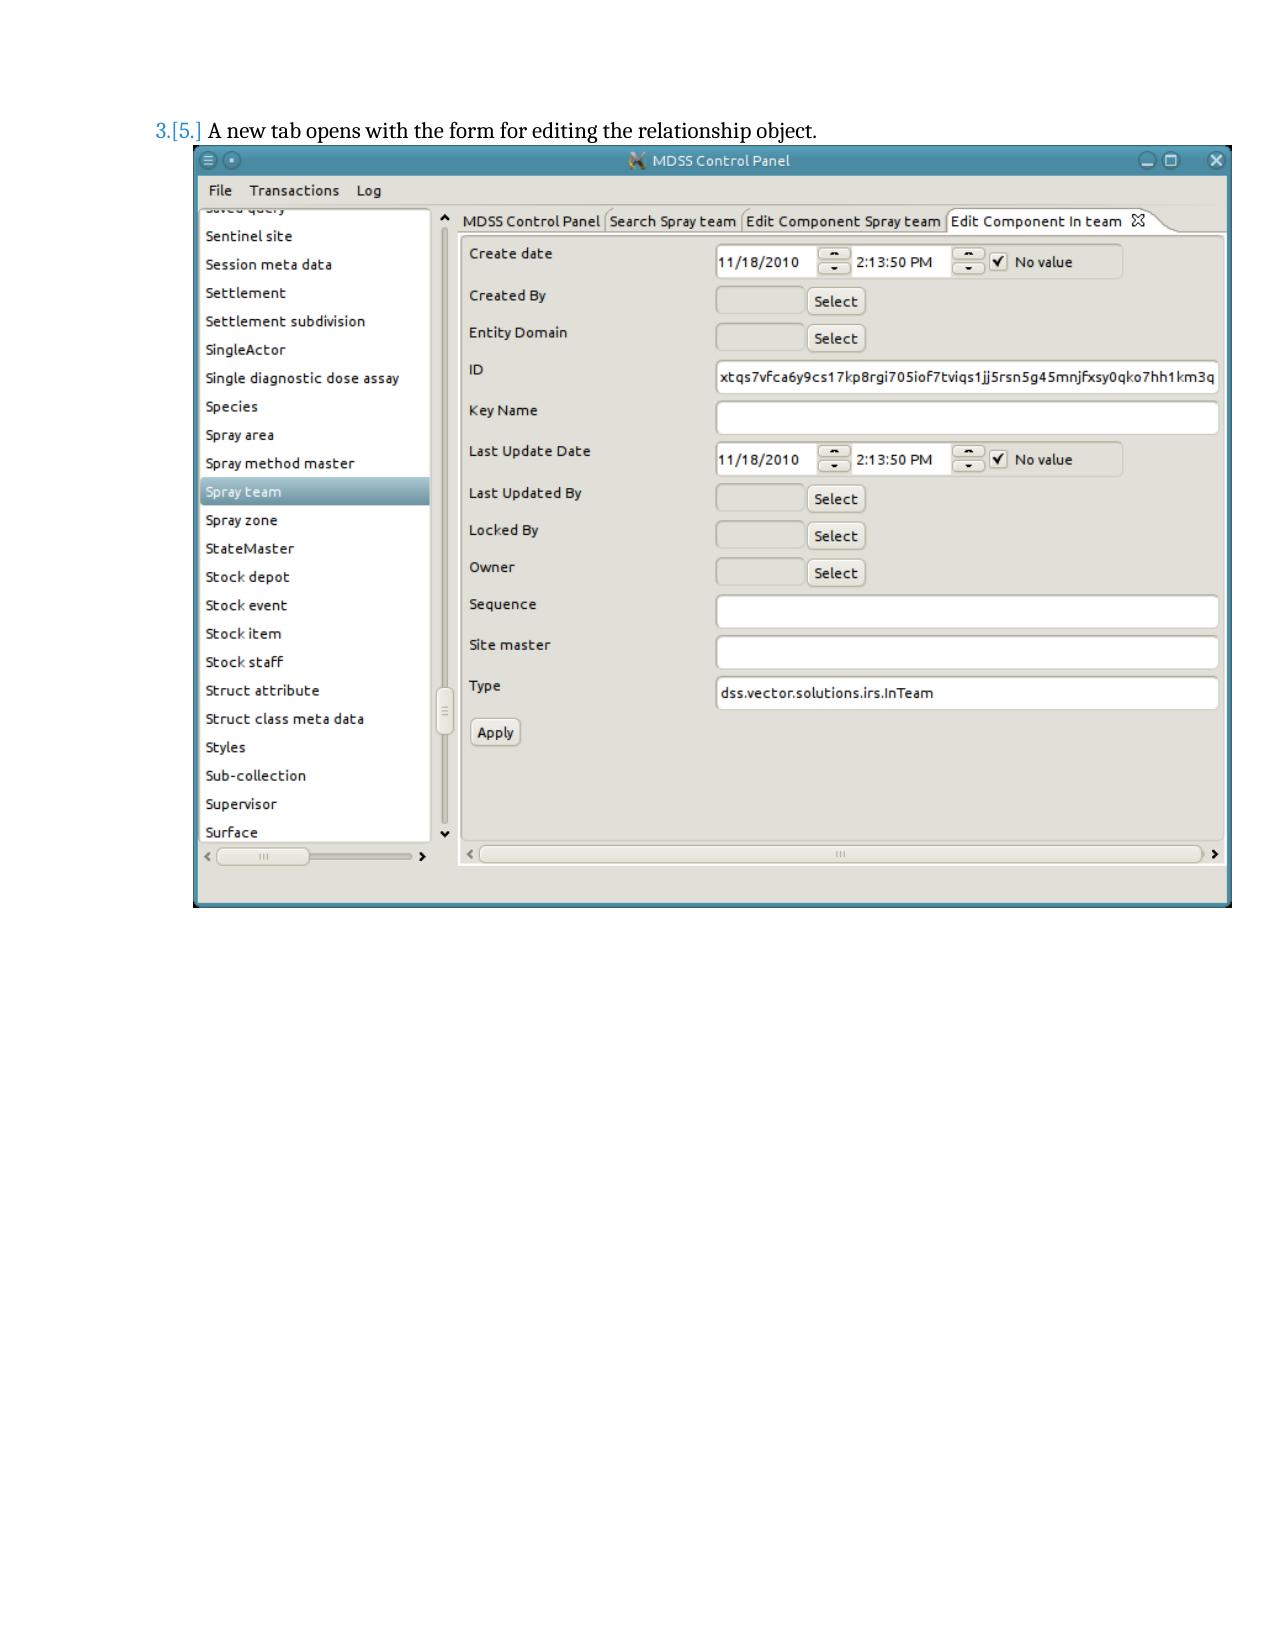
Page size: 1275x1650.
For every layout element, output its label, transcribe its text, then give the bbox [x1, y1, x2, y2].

picture [193, 145, 1232, 908]
